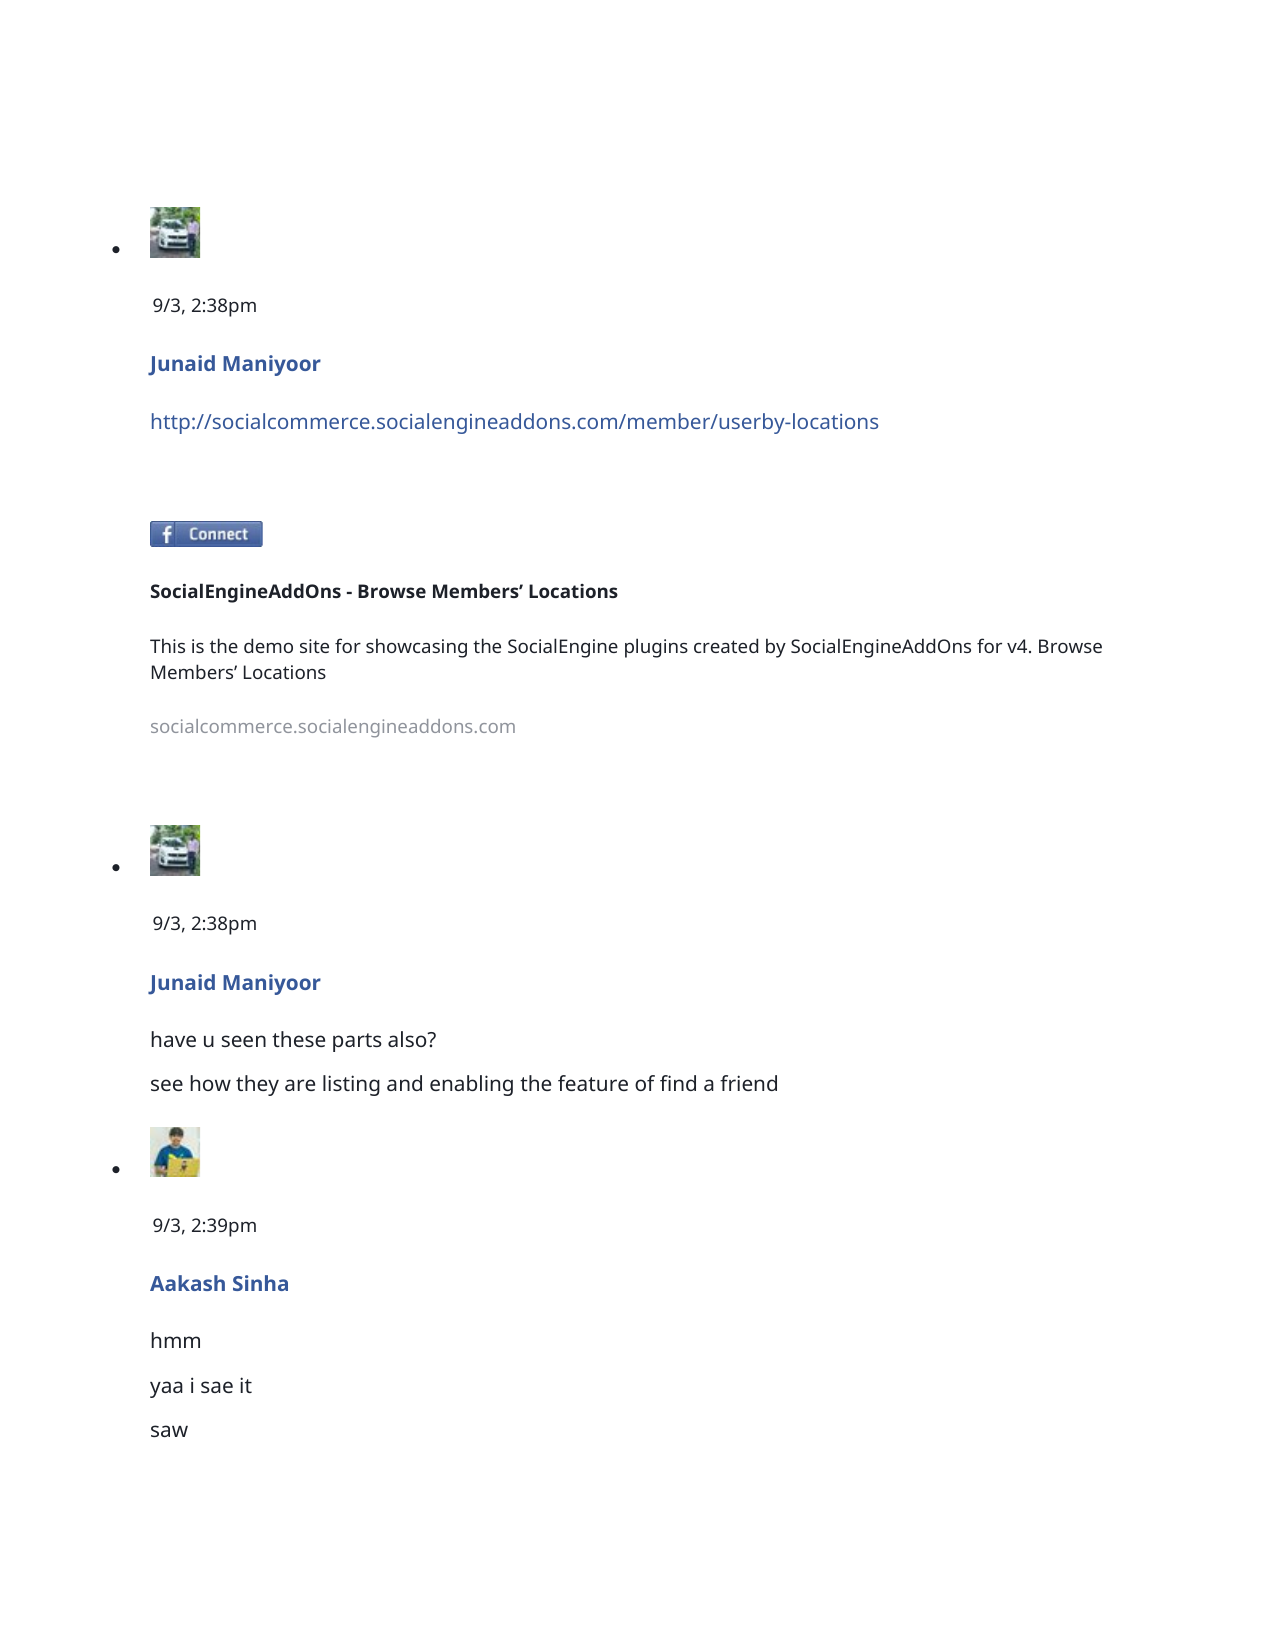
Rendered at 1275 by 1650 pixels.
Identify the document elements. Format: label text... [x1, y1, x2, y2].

text 9/3, 2:38pm [150, 911, 1125, 938]
picture [150, 1127, 200, 1177]
text 9/3, 2:39pm [150, 1212, 1125, 1240]
text Junaid Maniyoor [150, 968, 1125, 996]
text Aakash Sinha [150, 1269, 1125, 1297]
picture [150, 207, 200, 258]
text Junaid Maniyoor [150, 349, 1125, 378]
text see how they are listing and enabling the feature of find a friend [150, 1069, 1125, 1098]
text have u seen these parts also? [150, 1025, 1125, 1054]
text hmm [150, 1327, 1125, 1355]
text This is the demo site for showcasing the SocialEngine plugins created by SocialEngineAddOns for v4. Browse Members’ Locations [150, 633, 1125, 684]
text SocialEngineAddOns - Browse Members’ Locations [150, 579, 1125, 604]
picture [150, 825, 200, 876]
text yaa i sae it [150, 1371, 1125, 1399]
text 9/3, 2:38pm [150, 292, 1125, 320]
text saw [150, 1415, 1125, 1443]
text http://socialcommerce.socialengineaddons.com/member/userby-locations [150, 407, 1125, 435]
picture [150, 521, 263, 547]
text socialcommerce.socialengineaddons.com [150, 714, 1125, 739]
